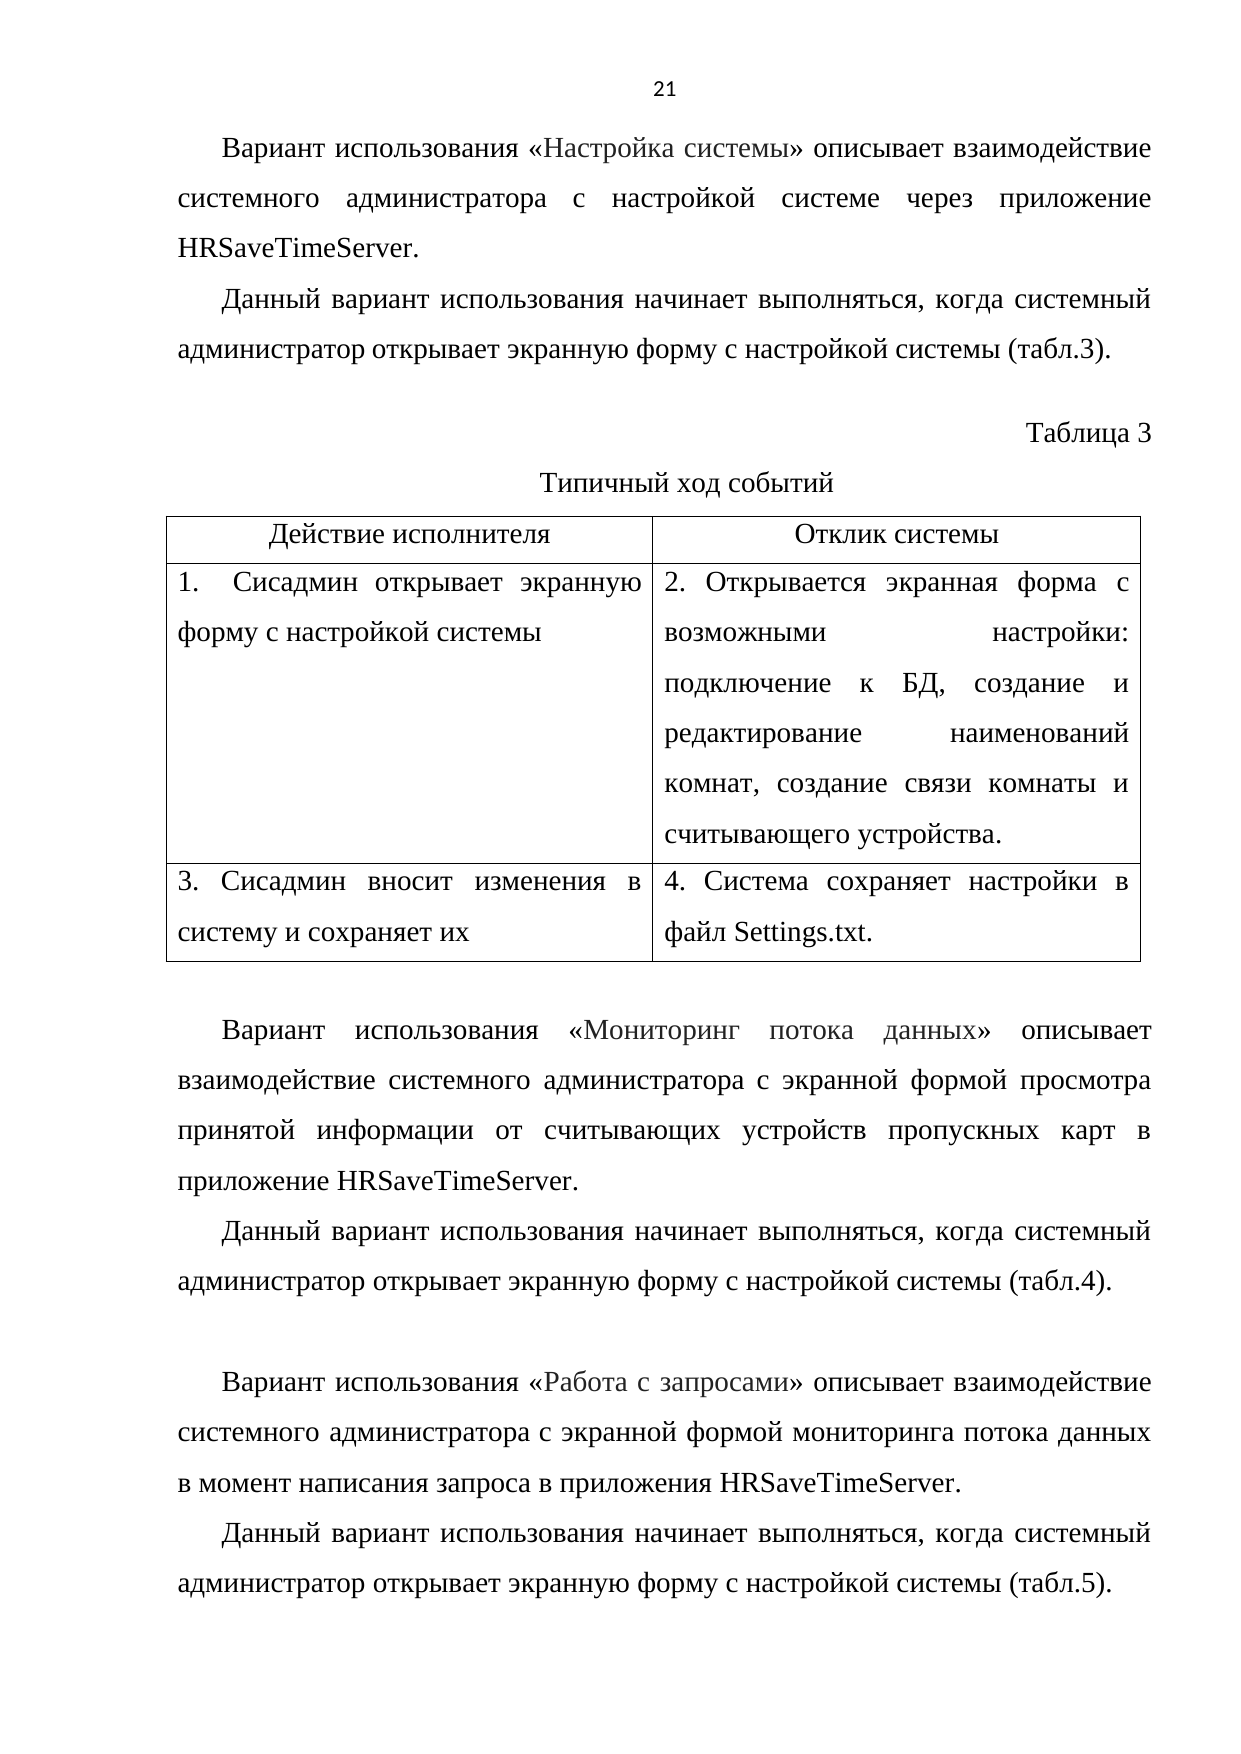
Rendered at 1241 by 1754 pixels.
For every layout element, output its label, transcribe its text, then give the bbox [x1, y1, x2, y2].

table_header Действие исполнителя [167, 517, 652, 563]
table_header Отклик системы [653, 517, 1140, 563]
text Таблица 3 [177, 415, 1152, 448]
text Данный вариант использования начинает выполняться, когда системный администратор открывает экранную форму с настройкой системы (табл.5). [177, 1515, 1152, 1599]
table_cell 4. Система сохраняет настройки в файл Settings.txt. [653, 864, 1140, 961]
text Вариант использования «Настройка системы» описывает взаимодействие системного администратора с настройкой системе через приложение HRSaveTimeServer. [177, 130, 1152, 264]
text Типичный ход событий [177, 465, 1152, 499]
table_cell 2. Открывается экранная форма с возможными настройки: подключение к БД, создание и редактирование наименований комнат, создание связи комнаты и считывающего устройства. [653, 564, 1140, 862]
text Данный вариант использования начинает выполняться, когда системный администратор открывает экранную форму с настройкой системы (табл.3). [177, 281, 1152, 364]
table_cell 3. Сисадмин вносит изменения в систему и сохраняет их [167, 864, 652, 961]
text Вариант использования «Мониторинг потока данных» описывает взаимодействие системного администратора с экранной формой просмотра принятой информации от считывающих устройств пропускных карт в приложение HRSaveTimeServer. [177, 1012, 1152, 1196]
text Данный вариант использования начинает выполняться, когда системный администратор открывает экранную форму с настройкой системы (табл.4). [177, 1213, 1152, 1297]
text Вариант использования «Работа с запросами» описывает взаимодействие системного администратора с экранной формой мониторинга потока данных в момент написания запроса в приложения HRSaveTimeServer. [177, 1364, 1152, 1498]
table_cell 1. Сисадмин открывает экранную форму с настройкой системы [167, 564, 652, 862]
